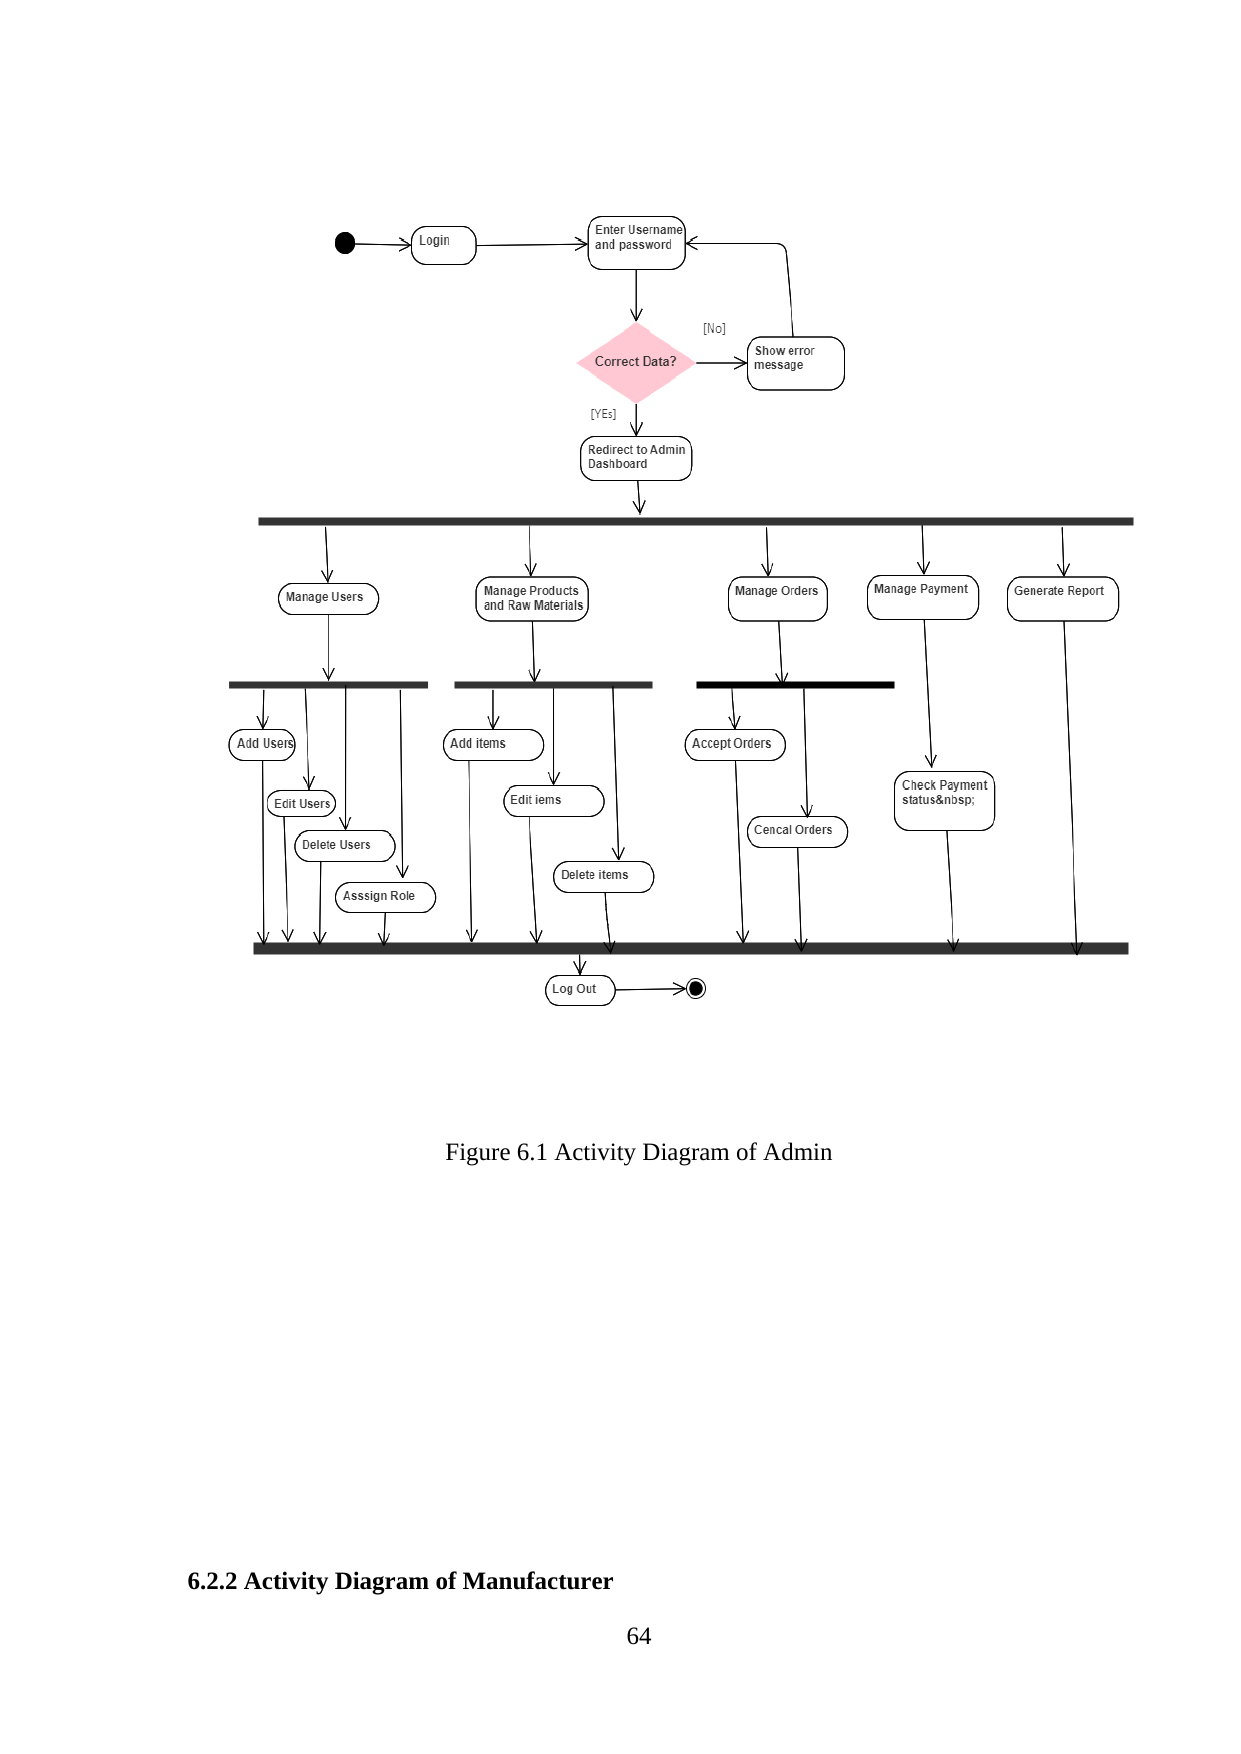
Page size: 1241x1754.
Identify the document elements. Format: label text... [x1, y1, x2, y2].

picture [187, 150, 1235, 1018]
subtitle 6.2.2 Activity Diagram of Manufacturer [187, 1566, 951, 1595]
text Figure 6.1 Activity Diagram of Admin [187, 1137, 1090, 1166]
